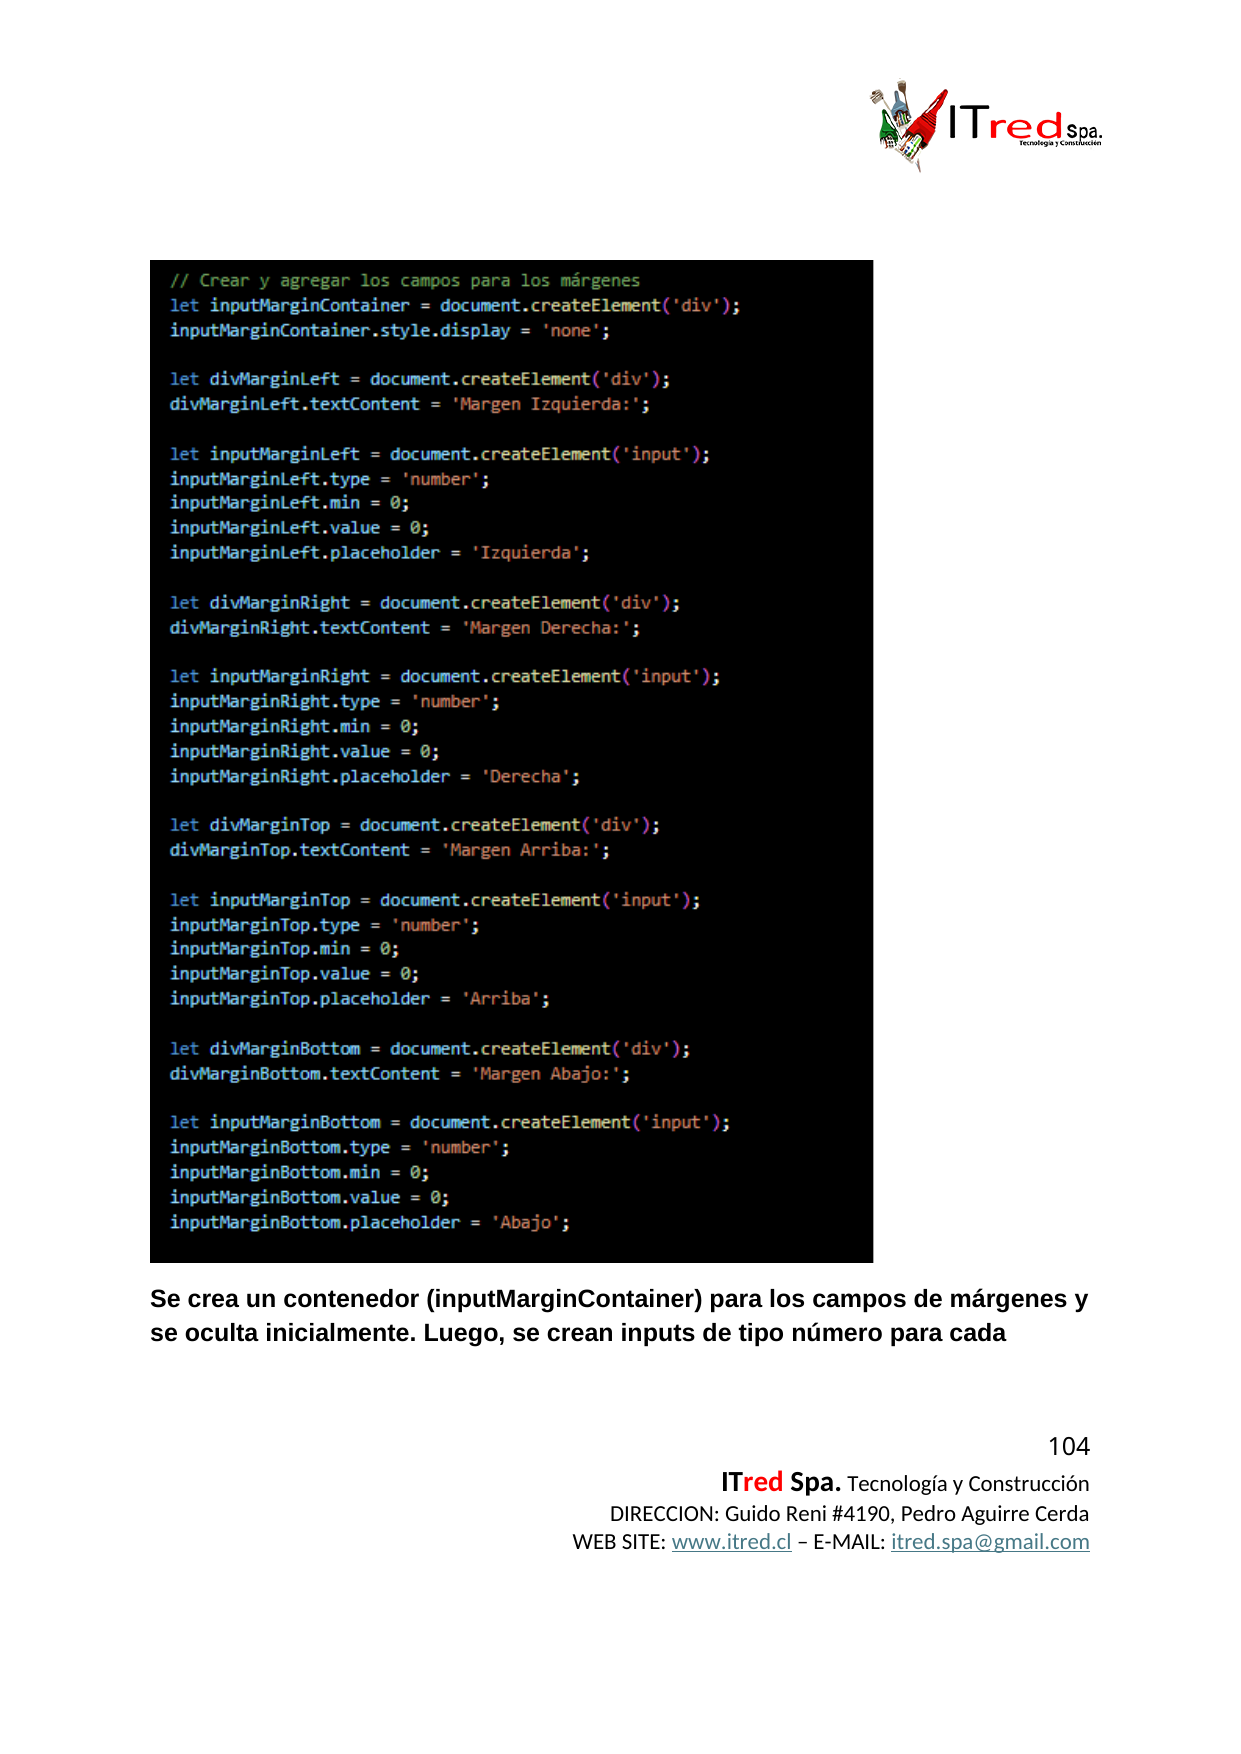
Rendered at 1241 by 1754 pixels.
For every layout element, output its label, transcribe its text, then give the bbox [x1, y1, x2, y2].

picture [150, 260, 874, 1263]
picture [868, 77, 1102, 174]
